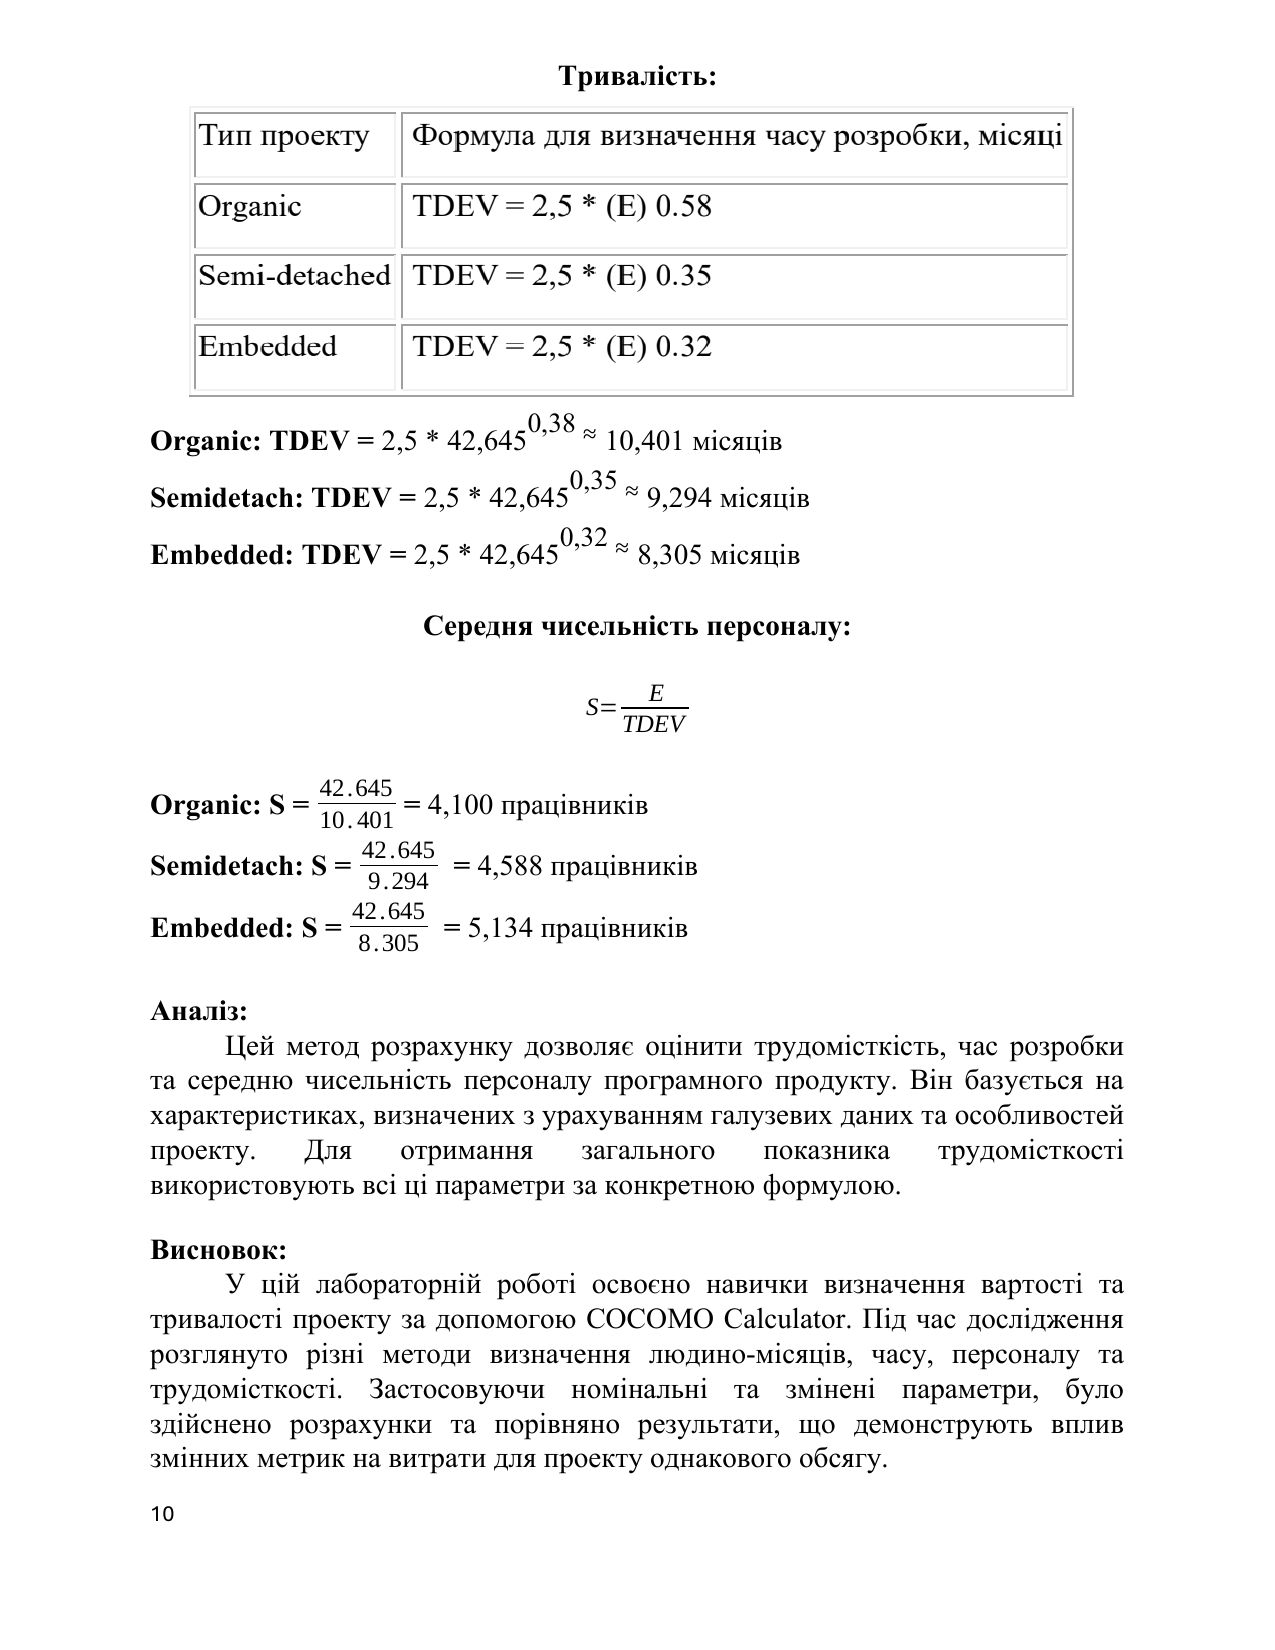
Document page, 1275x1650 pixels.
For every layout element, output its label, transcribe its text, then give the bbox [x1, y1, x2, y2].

text Тривалість: [150, 59, 1125, 91]
text У цій лабораторній роботі освоєно навички визначення вартості та тривалості проекту за допомогою COCOMO Calculator. Під час дослідження розглянуто різні методи визначення людино-місяців, часу, персоналу та трудомісткості. Застосовуючи номінальні та змінені параметри, було здійснено розрахунки та порівняно результати, що демонструють вплив змінних метрик на витрати для проекту однакового обсягу. [150, 1268, 1125, 1474]
text Embedded: TDEV = 2,5 * 42,6450,32 8,305 місяців [150, 522, 1125, 575]
text Semidetach: TDEV = 2,5 * 42,6450,35 9,294 місяців [150, 465, 1125, 518]
text Середня чисельність персоналу: [150, 609, 1125, 642]
text Organic: TDEV = 2,5 * 42,6450,38 10,401 місяців [150, 408, 1125, 461]
text Аналіз: [150, 994, 1125, 1026]
text Висновок: [150, 1233, 1125, 1265]
text Organic: S = = 4,100 працівників [150, 775, 1125, 834]
picture [178, 93, 1097, 406]
text Цей метод розрахунку дозволяє оцінити трудомісткість, час розробки та середню чисельність персоналу програмного продукту. Він базується на характеристиках, визначених з урахуванням галузевих даних та особливостей проекту. Для отримання загального показника трудомісткості використовують всі ці параметри за конкретною формулою. [150, 1029, 1125, 1200]
text Embedded: S = = 5,134 працівників [150, 898, 1125, 957]
text Semidetach: S = = 4,588 працівників [150, 836, 1125, 895]
